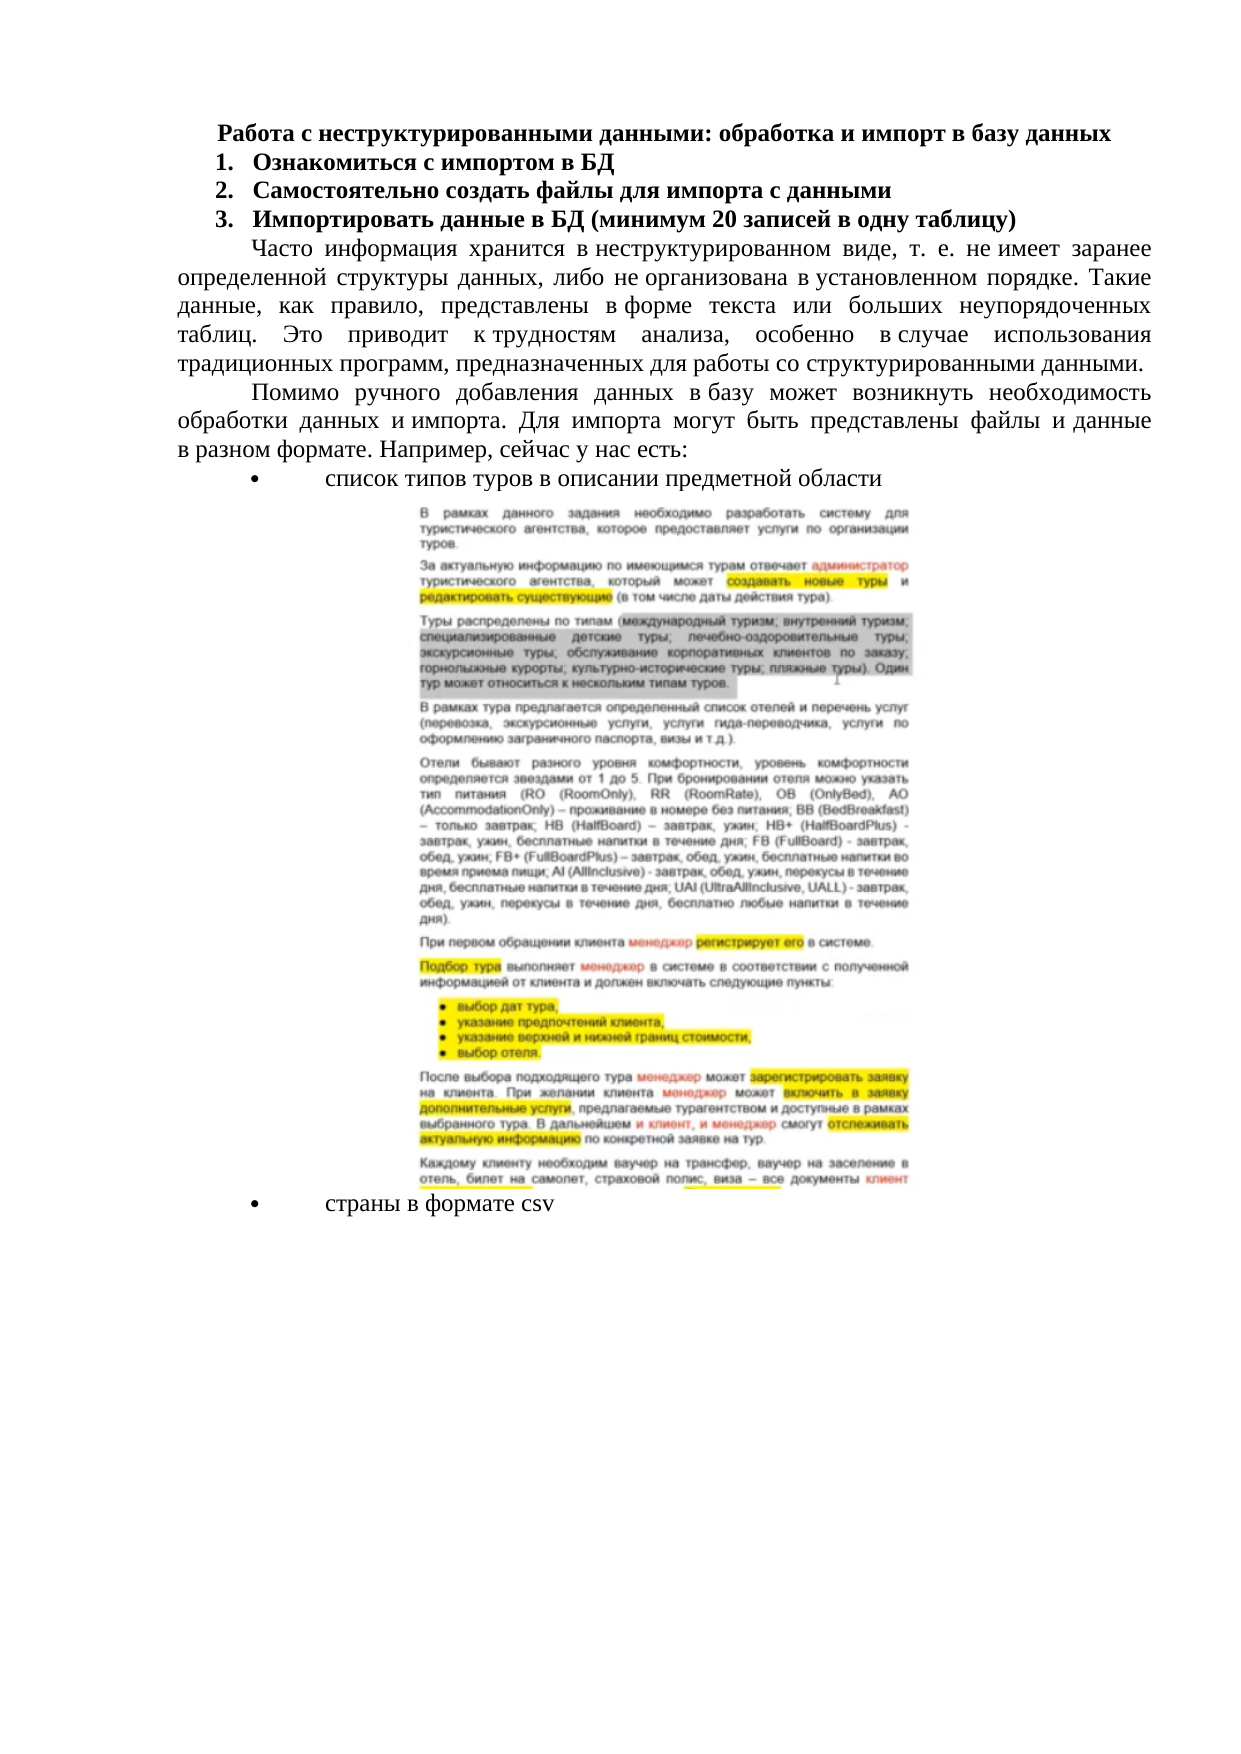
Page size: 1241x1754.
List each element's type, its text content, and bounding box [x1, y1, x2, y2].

picture [400, 491, 929, 1189]
list список типов туров в описании предметной области [177, 463, 1152, 492]
list страны в формате csv [177, 1188, 1152, 1217]
text Помимо ручного добавления данных в базу может возникнуть необходимость обработки данных и импорта. Для импорта могут быть представлены файлы и данные в разном формате. Например, сейчас у нас есть: [177, 377, 1152, 463]
list Импортировать данные в БД (минимум 20 записей в одну таблицу) [215, 204, 1152, 233]
list Ознакомиться с импортом в БД [215, 147, 1152, 176]
list Самостоятельно создать файлы для импорта с данными [215, 176, 1152, 204]
text Работа с неструктурированными данными: обработка и импорт в базу данных [177, 118, 1152, 147]
text Часто информация хранится в неструктурированном виде, т. е. не имеет заранее определенной структуры данных, либо не организована в установленном порядке. Такие данные, как правило, представлены в форме текста или больших неупорядоченных таблиц. Это приводит к трудностям анализа, особенно в случае использования традиционных программ, предназначенных для работы со структурированными данными. [177, 233, 1152, 377]
